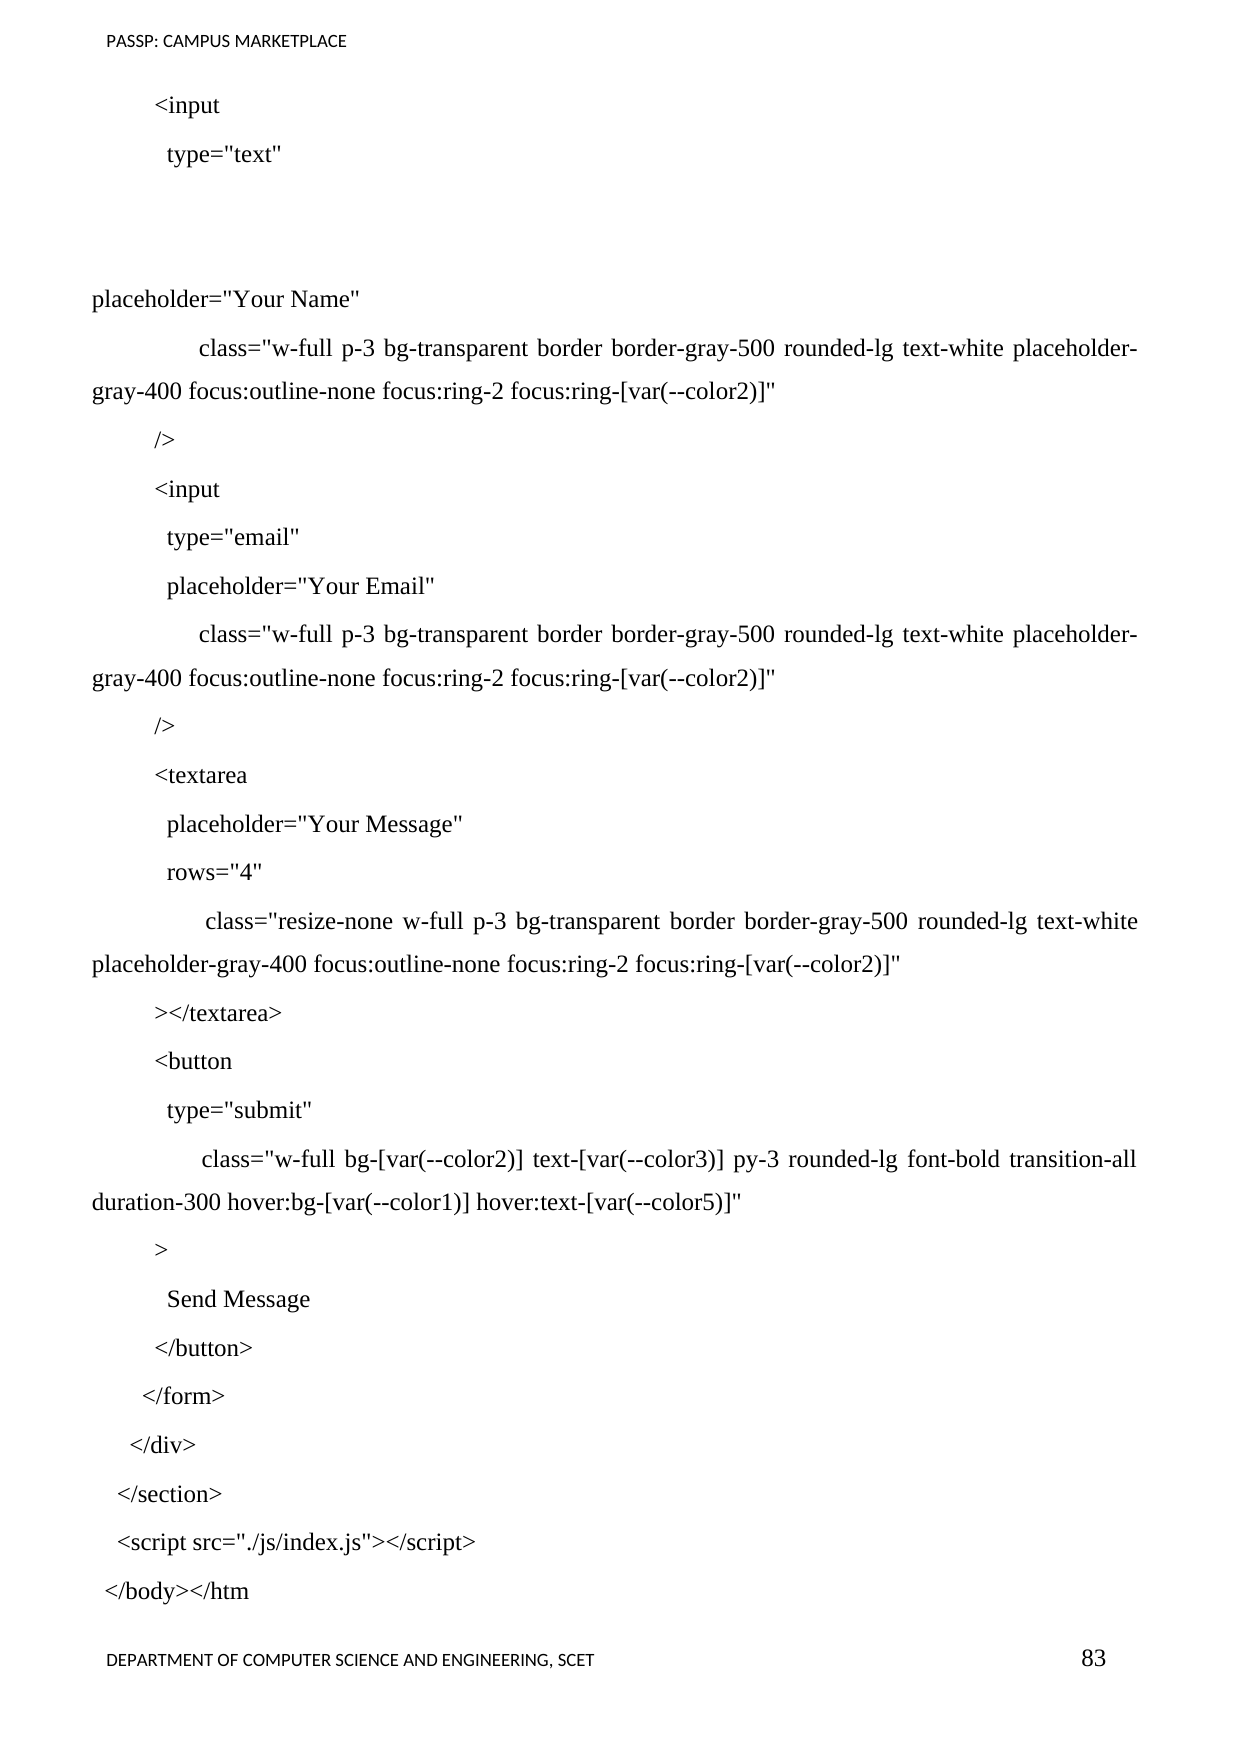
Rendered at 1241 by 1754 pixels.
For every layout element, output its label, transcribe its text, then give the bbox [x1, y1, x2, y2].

text type="submit" [92, 1095, 1139, 1124]
text ></textarea> [92, 998, 1139, 1026]
text > [92, 1235, 1139, 1264]
text class="w-full p-3 bg-transparent border border-gray-500 rounded-lg text-white placeholder-gray-400 focus:outline-none focus:ring-2 focus:ring-[var(--color2)]" [92, 619, 1139, 691]
text placeholder="Your Name" [92, 284, 1139, 313]
text class="w-full bg-[var(--color2)] text-[var(--color3)] py-3 rounded-lg font-bold transition-all duration-300 hover:bg-[var(--color1)] hover:text-[var(--color5)]" [92, 1144, 1139, 1216]
text /> [92, 711, 1139, 740]
text <input [92, 90, 1139, 119]
text </div> [92, 1430, 1139, 1459]
text rows="4" [92, 857, 1139, 886]
text class="resize-none w-full p-3 bg-transparent border border-gray-500 rounded-lg text-white placeholder-gray-400 focus:outline-none focus:ring-2 focus:ring-[var(--color2)]" [92, 906, 1139, 978]
text </button> [92, 1333, 1139, 1361]
text </form> [92, 1381, 1139, 1410]
text type="email" [92, 522, 1139, 551]
text </body></htm [92, 1576, 1139, 1605]
text <textarea [92, 760, 1139, 789]
text <input [92, 474, 1139, 502]
text <script src="./js/index.js"></script> [92, 1527, 1139, 1556]
text type="text" [92, 139, 1139, 167]
text /> [92, 425, 1139, 454]
text Send Message [92, 1284, 1139, 1313]
text <button [92, 1046, 1139, 1075]
text class="w-full p-3 bg-transparent border border-gray-500 rounded-lg text-white placeholder-gray-400 focus:outline-none focus:ring-2 focus:ring-[var(--color2)]" [92, 333, 1139, 405]
text placeholder="Your Email" [92, 571, 1139, 600]
text </section> [92, 1479, 1139, 1507]
text placeholder="Your Message" [92, 809, 1139, 837]
